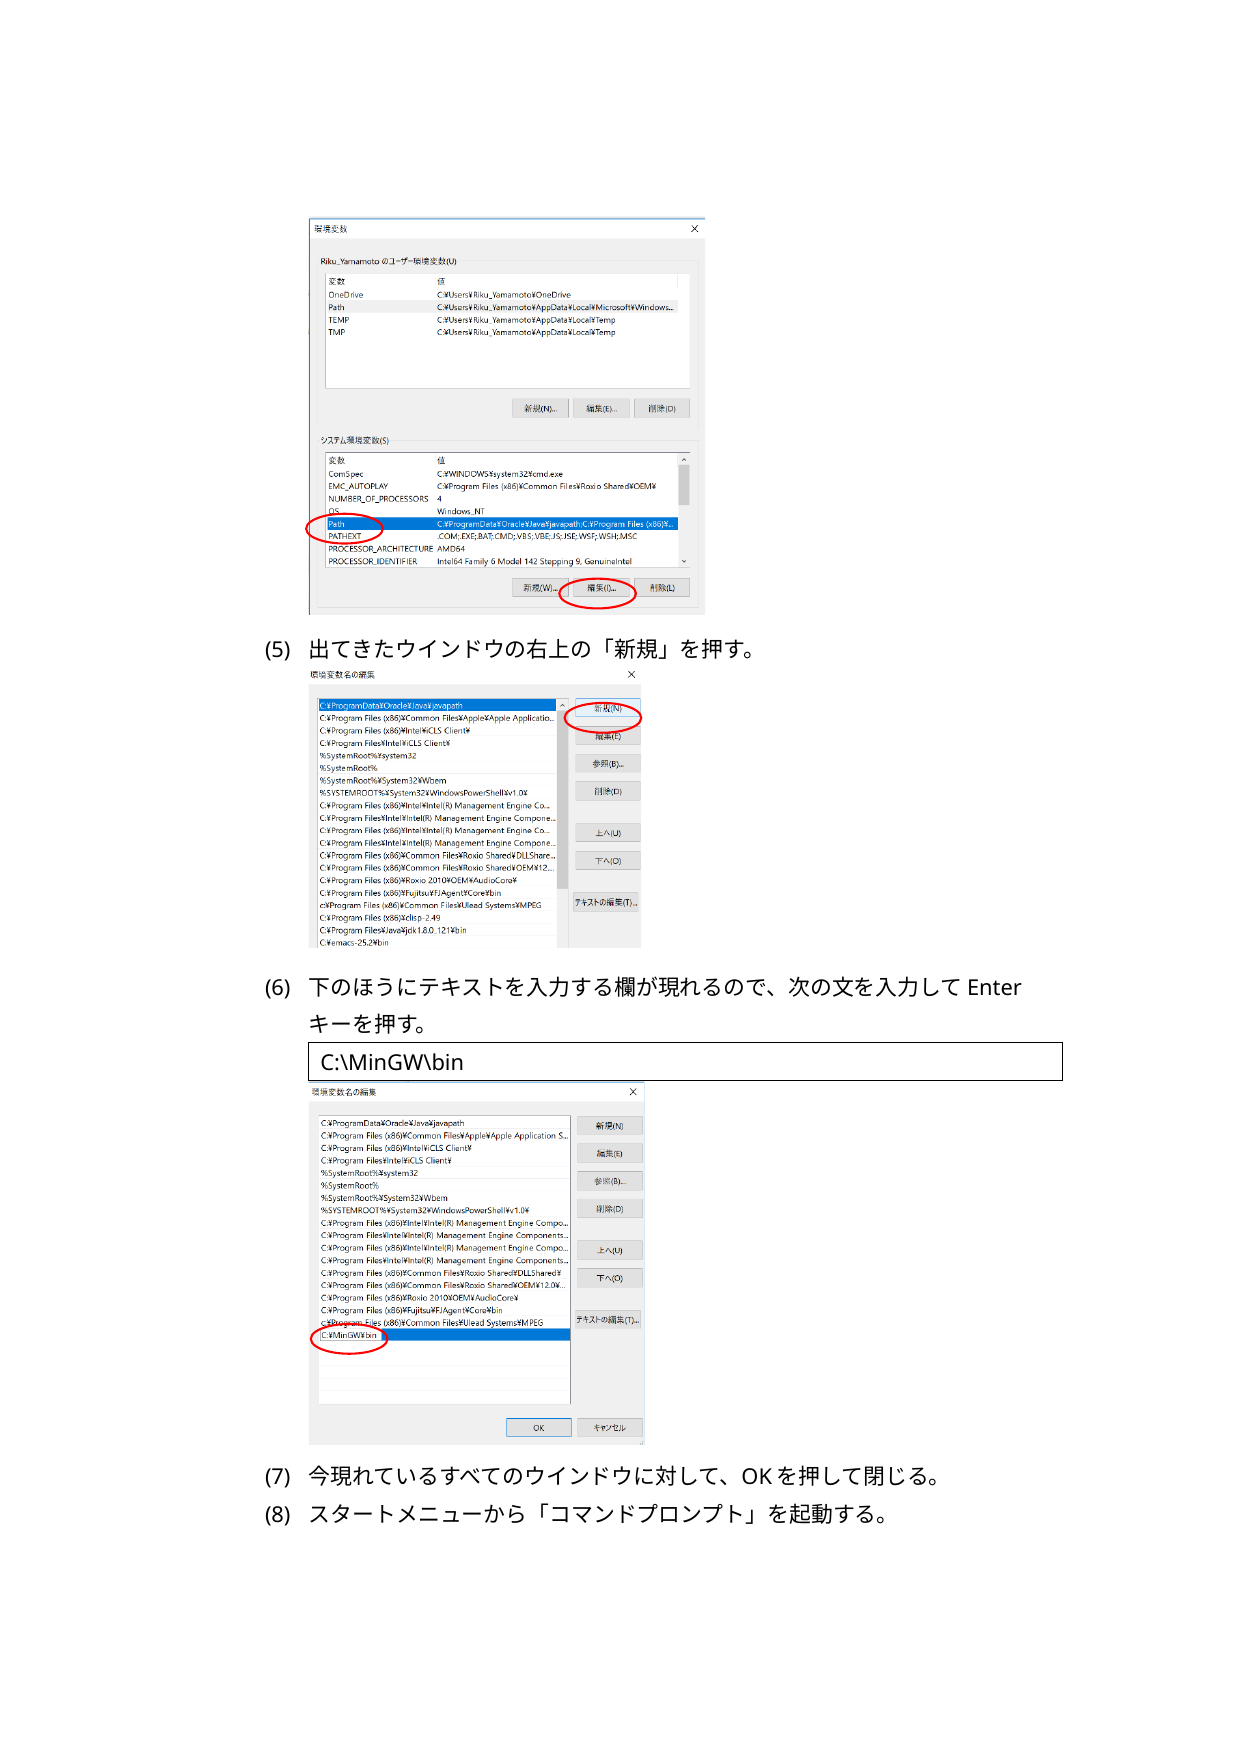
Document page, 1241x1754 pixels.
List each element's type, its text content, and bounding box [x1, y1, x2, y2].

list スタートメニューから「コマンドプロンプト」を起動する。 [265, 1494, 1063, 1531]
picture [308, 1081, 645, 1445]
picture [308, 666, 642, 948]
list 今現れているすべてのウインドウに対して、OKを押して閉じる。 [265, 1456, 1063, 1494]
list 下のほうにテキストを入力する欄が現れるので、次の文を入力してEnterキーを押す。 [265, 967, 1063, 1042]
picture [308, 515, 381, 542]
list 出てきたウインドウの右上の「新規」を押す。 [265, 629, 1063, 667]
picture [566, 704, 639, 731]
picture [308, 216, 706, 615]
table_header C:\MinGW\bin [309, 1043, 1062, 1080]
